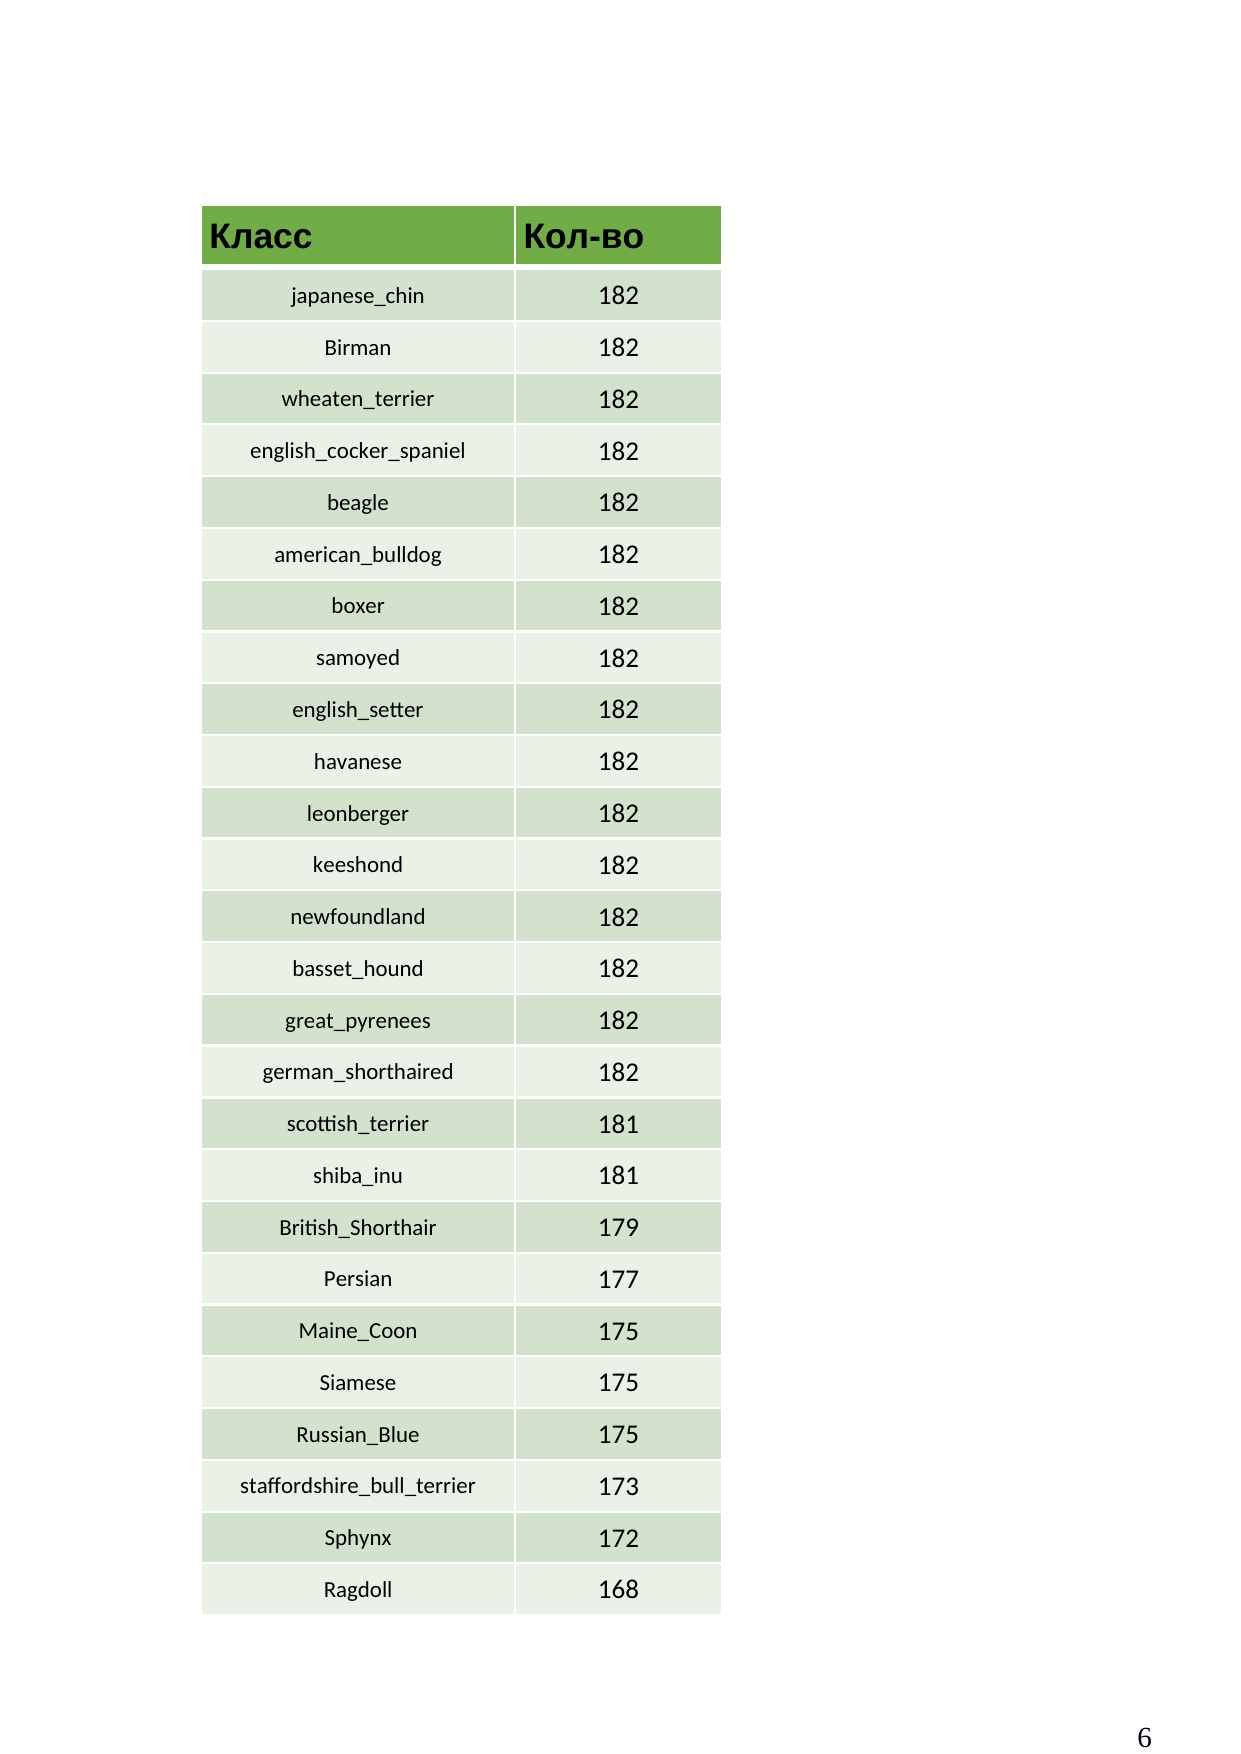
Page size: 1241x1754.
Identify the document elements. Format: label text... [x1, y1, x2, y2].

table_cell staffordshire_bull_terrier [202, 1461, 514, 1511]
table_cell english_cocker_spaniel [202, 425, 514, 475]
table_cell Birman [202, 322, 514, 372]
table_cell 175 [516, 1409, 721, 1459]
table_header Класс [202, 206, 514, 264]
table_cell shiba_inu [202, 1150, 514, 1200]
table_cell leonberger [202, 788, 514, 837]
table_cell 182 [516, 1047, 721, 1096]
table_cell 182 [516, 736, 721, 786]
table_cell Persian [202, 1254, 514, 1303]
table_cell scottish_terrier [202, 1099, 514, 1148]
table_cell beagle [202, 477, 514, 527]
table_cell 182 [516, 322, 721, 372]
table_cell 182 [516, 684, 721, 734]
table_cell 173 [516, 1461, 721, 1511]
table_cell 182 [516, 581, 721, 630]
table_cell 182 [516, 529, 721, 579]
table_cell 172 [516, 1513, 721, 1562]
table_cell havanese [202, 736, 514, 786]
table_cell 175 [516, 1357, 721, 1407]
table_cell american_bulldog [202, 529, 514, 579]
table_cell Ragdoll [202, 1564, 514, 1614]
table_cell japanese_chin [202, 270, 514, 320]
table_cell Russian_Blue [202, 1409, 514, 1459]
table_header Кол-во [516, 206, 721, 264]
table_cell great_pyrenees [202, 995, 514, 1044]
table_cell german_shorthaired [202, 1047, 514, 1096]
table_cell 177 [516, 1254, 721, 1303]
table_cell Siamese [202, 1357, 514, 1407]
table_cell 182 [516, 477, 721, 527]
table_cell 168 [516, 1564, 721, 1614]
table_cell basset_hound [202, 943, 514, 993]
table_cell 182 [516, 788, 721, 837]
table_cell 182 [516, 943, 721, 993]
table_cell 181 [516, 1150, 721, 1200]
table_cell 179 [516, 1202, 721, 1252]
table_cell wheaten_terrier [202, 374, 514, 423]
table_cell 182 [516, 633, 721, 682]
table_cell 182 [516, 891, 721, 941]
table_cell British_Shorthair [202, 1202, 514, 1252]
table_cell 175 [516, 1306, 721, 1355]
table_cell Maine_Coon [202, 1306, 514, 1355]
table_cell 182 [516, 270, 721, 320]
table_cell 182 [516, 425, 721, 475]
table_cell 182 [516, 374, 721, 423]
table_cell samoyed [202, 633, 514, 682]
table_cell 182 [516, 840, 721, 889]
table_cell Sphynx [202, 1513, 514, 1562]
table_cell 182 [516, 995, 721, 1044]
table_cell keeshond [202, 840, 514, 889]
table_cell 181 [516, 1099, 721, 1148]
table_cell newfoundland [202, 891, 514, 941]
table_cell english_setter [202, 684, 514, 734]
table_cell boxer [202, 581, 514, 630]
